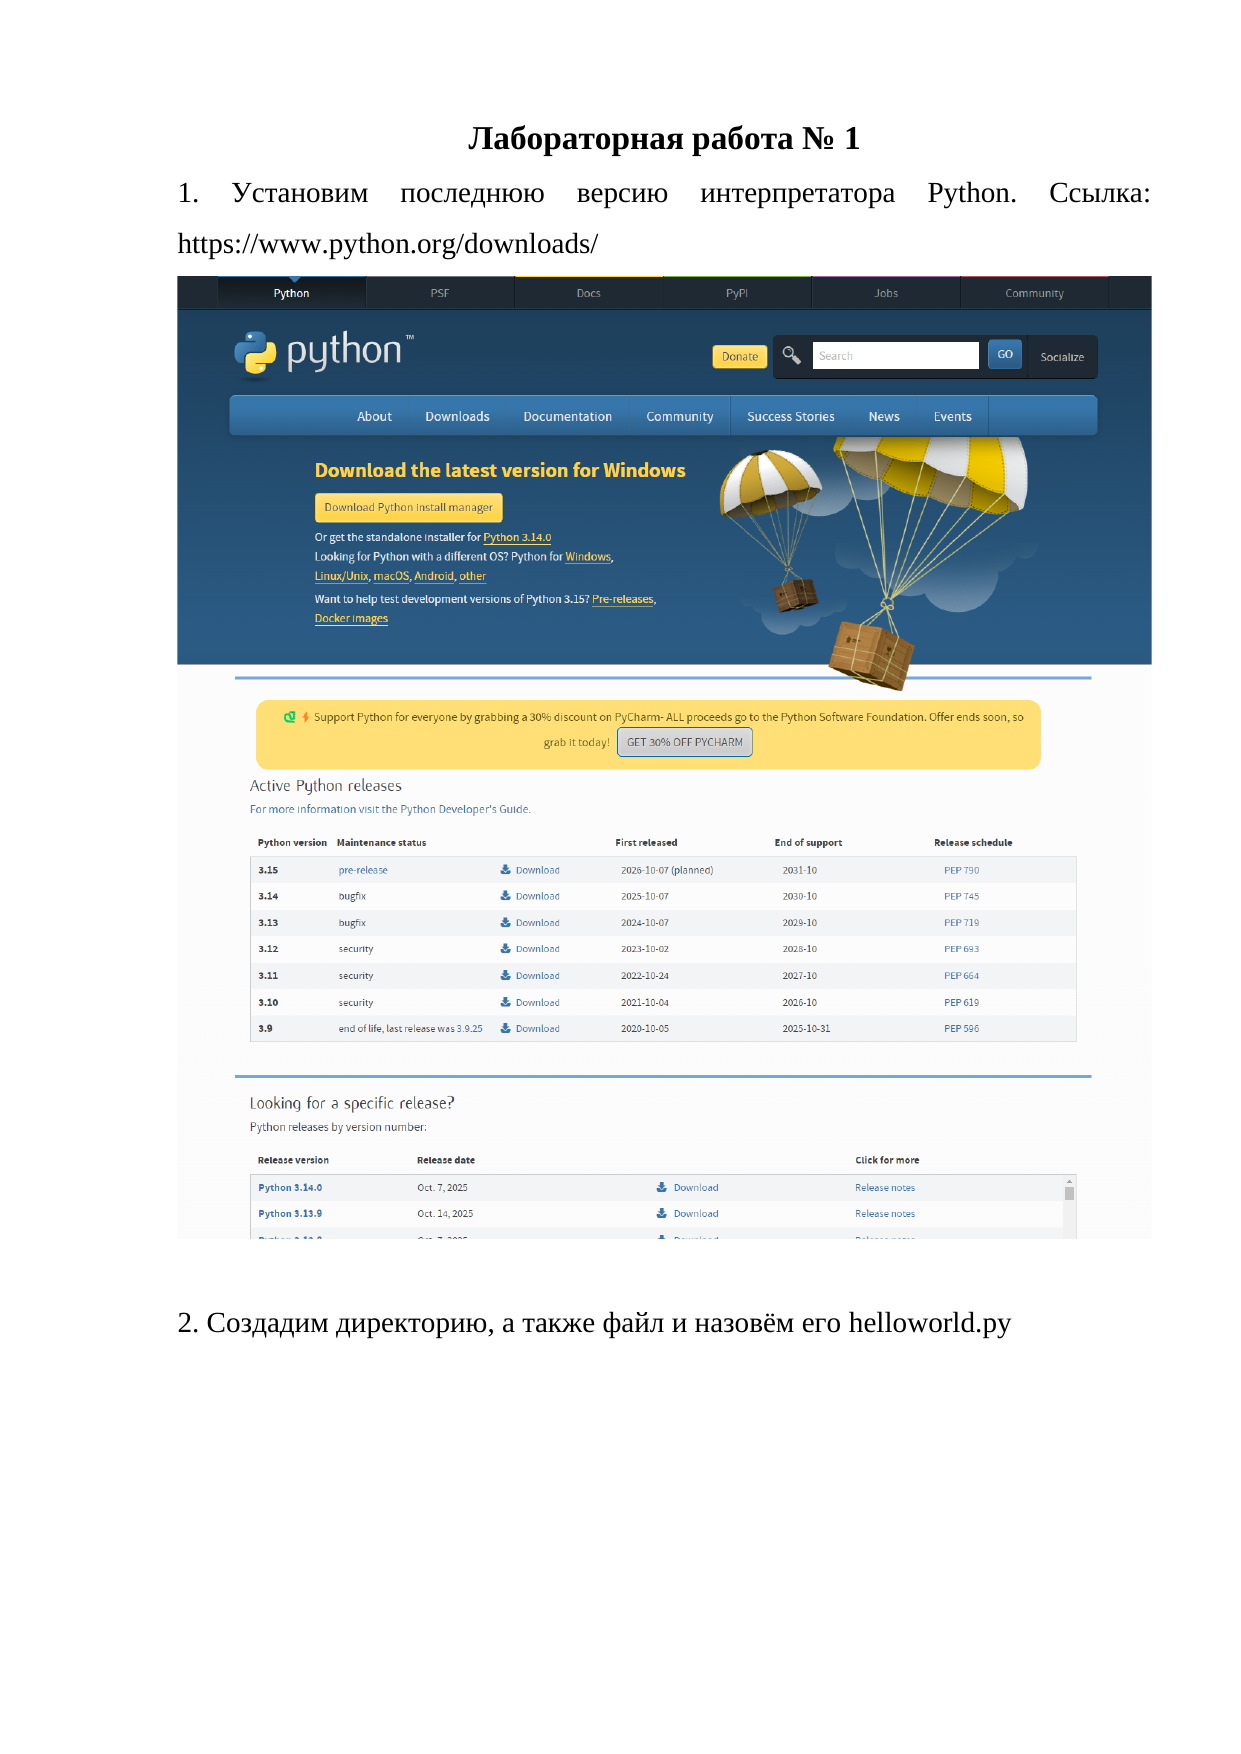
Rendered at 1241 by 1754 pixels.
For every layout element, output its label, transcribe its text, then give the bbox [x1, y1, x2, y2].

text 1. Установим последнюю версию интерпретатора Python. Ссылка: https://www.python.org/downloads/ [177, 176, 1152, 259]
text Лабораторная работа № 1 [177, 118, 1152, 156]
text 2. Создадим директорию, а также файл и назовём его helloworld.py [177, 1305, 1152, 1339]
picture [177, 276, 1152, 1239]
